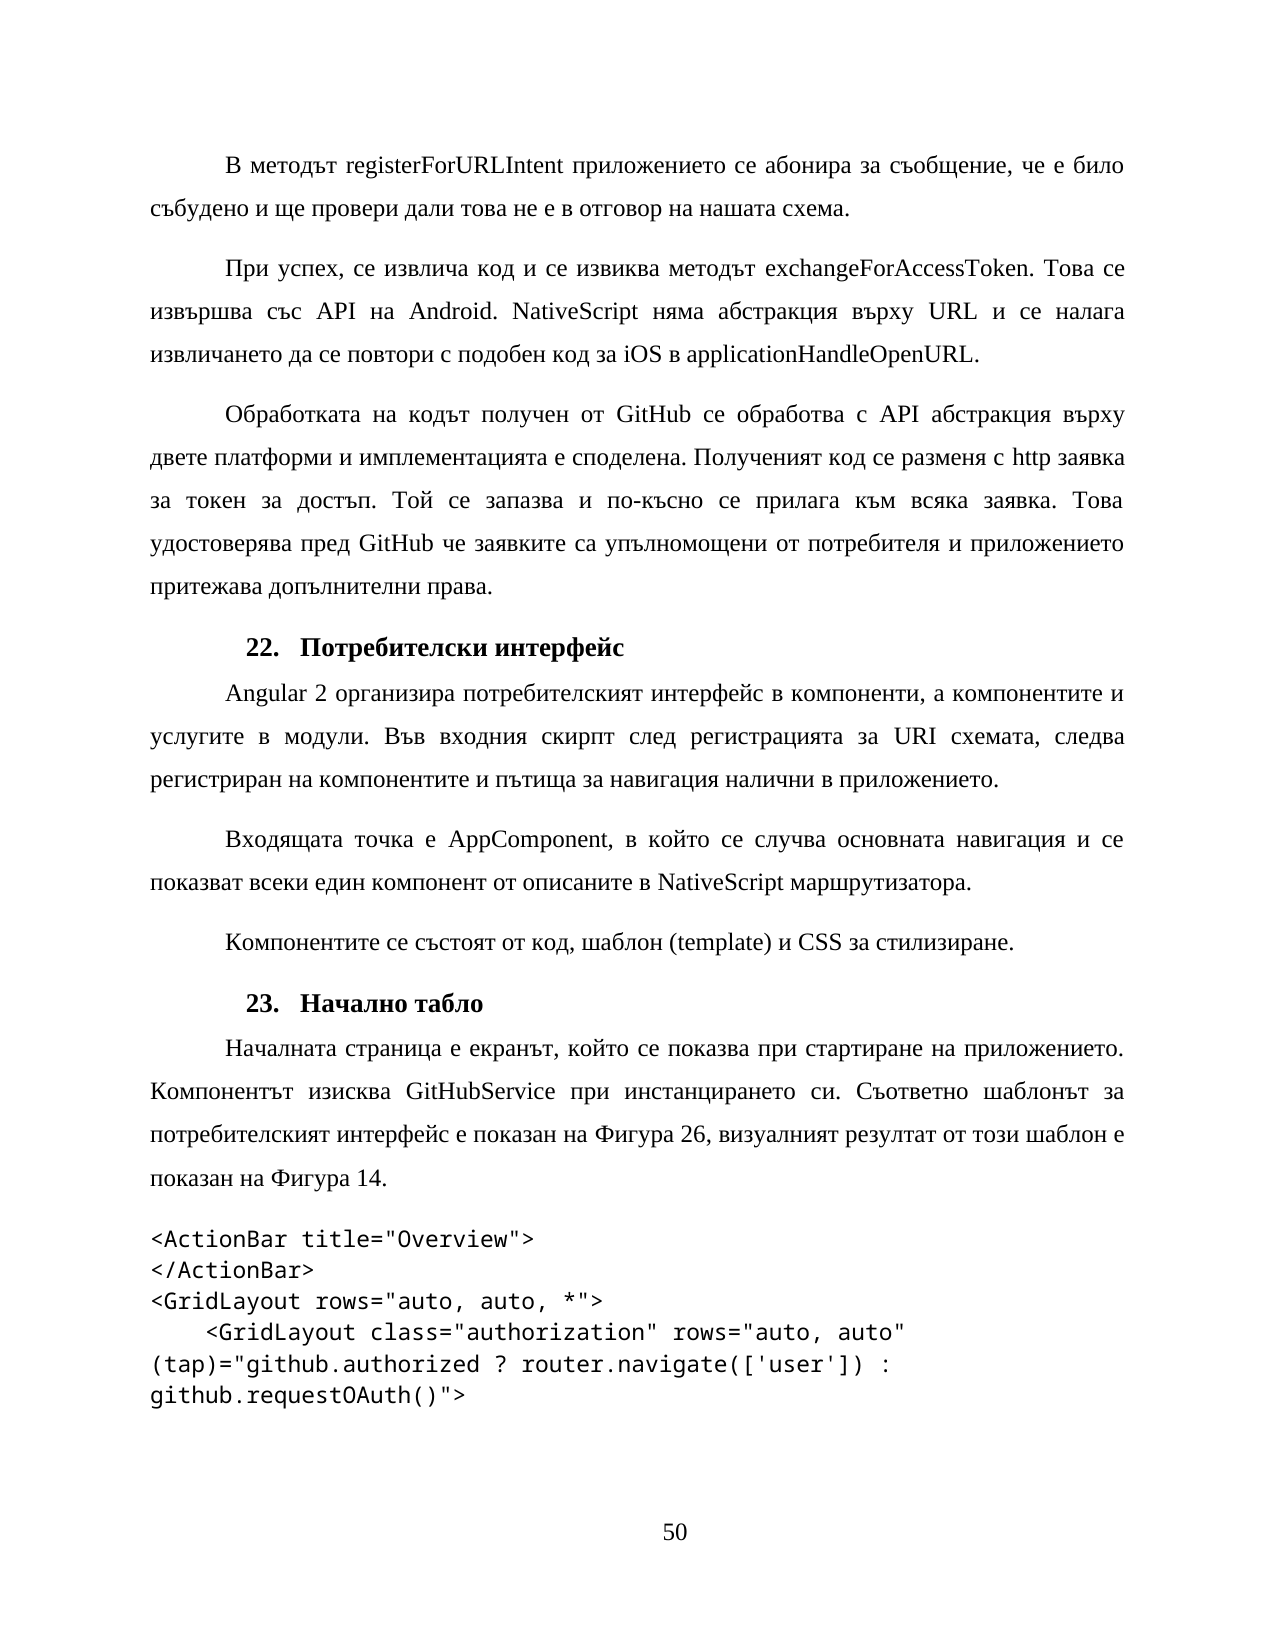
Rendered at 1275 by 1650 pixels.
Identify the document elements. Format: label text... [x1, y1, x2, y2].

text Angular 2 организира потребителският интерфейс в компоненти, а компонентите и услугите в модули. Във входния скирпт след регистрацията за URI схемата, следва регистриран на компонентите и пътища за навигация налични в приложението. [150, 678, 1125, 793]
text </ActionBar> [150, 1254, 1125, 1285]
text <GridLayout rows="auto, auto, *"> [150, 1285, 1125, 1316]
text <GridLayout class="authorization" rows="auto, auto" (tap)="github.authorized ? router.navigate(['user']) : github.requestOAuth()"> [150, 1316, 1125, 1410]
text В методът registerForURLIntent приложението се абонира за съобщение, че е било събудено и ще провери дали това не е в отговор на нашата схема. [150, 150, 1125, 222]
subtitle Потребителски интерфейс [187, 631, 1125, 662]
text Компонентите се състоят от код, шаблон (template) и CSS за стилизиране. [150, 927, 1125, 956]
text При успех, се извлича код и се извиква методът exchangeForAccessToken. Това се извършва със API на Android. NativeScript няма абстракция върху URL и се налага извличането да се повтори с подобен код за iOS в applicationHandleOpenURL. [150, 253, 1125, 368]
subtitle Начално табло [187, 987, 1125, 1018]
text Обработката на кодът получен от GitHub се обработва с API абстракция върху двете платформи и имплементацията е споделена. Полученият код се разменя с http заявка за токен за достъп. Той се запазва и по-късно се прилага към всяка заявка. Това удостоверява пред GitHub че заявките са упълномощени от потребителя и приложението притежава допълнителни права. [150, 399, 1125, 600]
text Началната страница е екранът, който се показва при стартиране на приложението. Компонентът изисква GitHubService при инстанцирането си. Съответно шаблонът за потребителският интерфейс е показан на Фигура 26, визуалният резултат от този шаблон е показан на Фигура 14. [150, 1033, 1125, 1191]
text Входящата точка е AppComponent, в който се случва основната навигация и се показват всеки един компонент от описаните в NativeScript маршрутизатора. [150, 824, 1125, 896]
text <ActionBar title="Overview"> [150, 1222, 1125, 1254]
